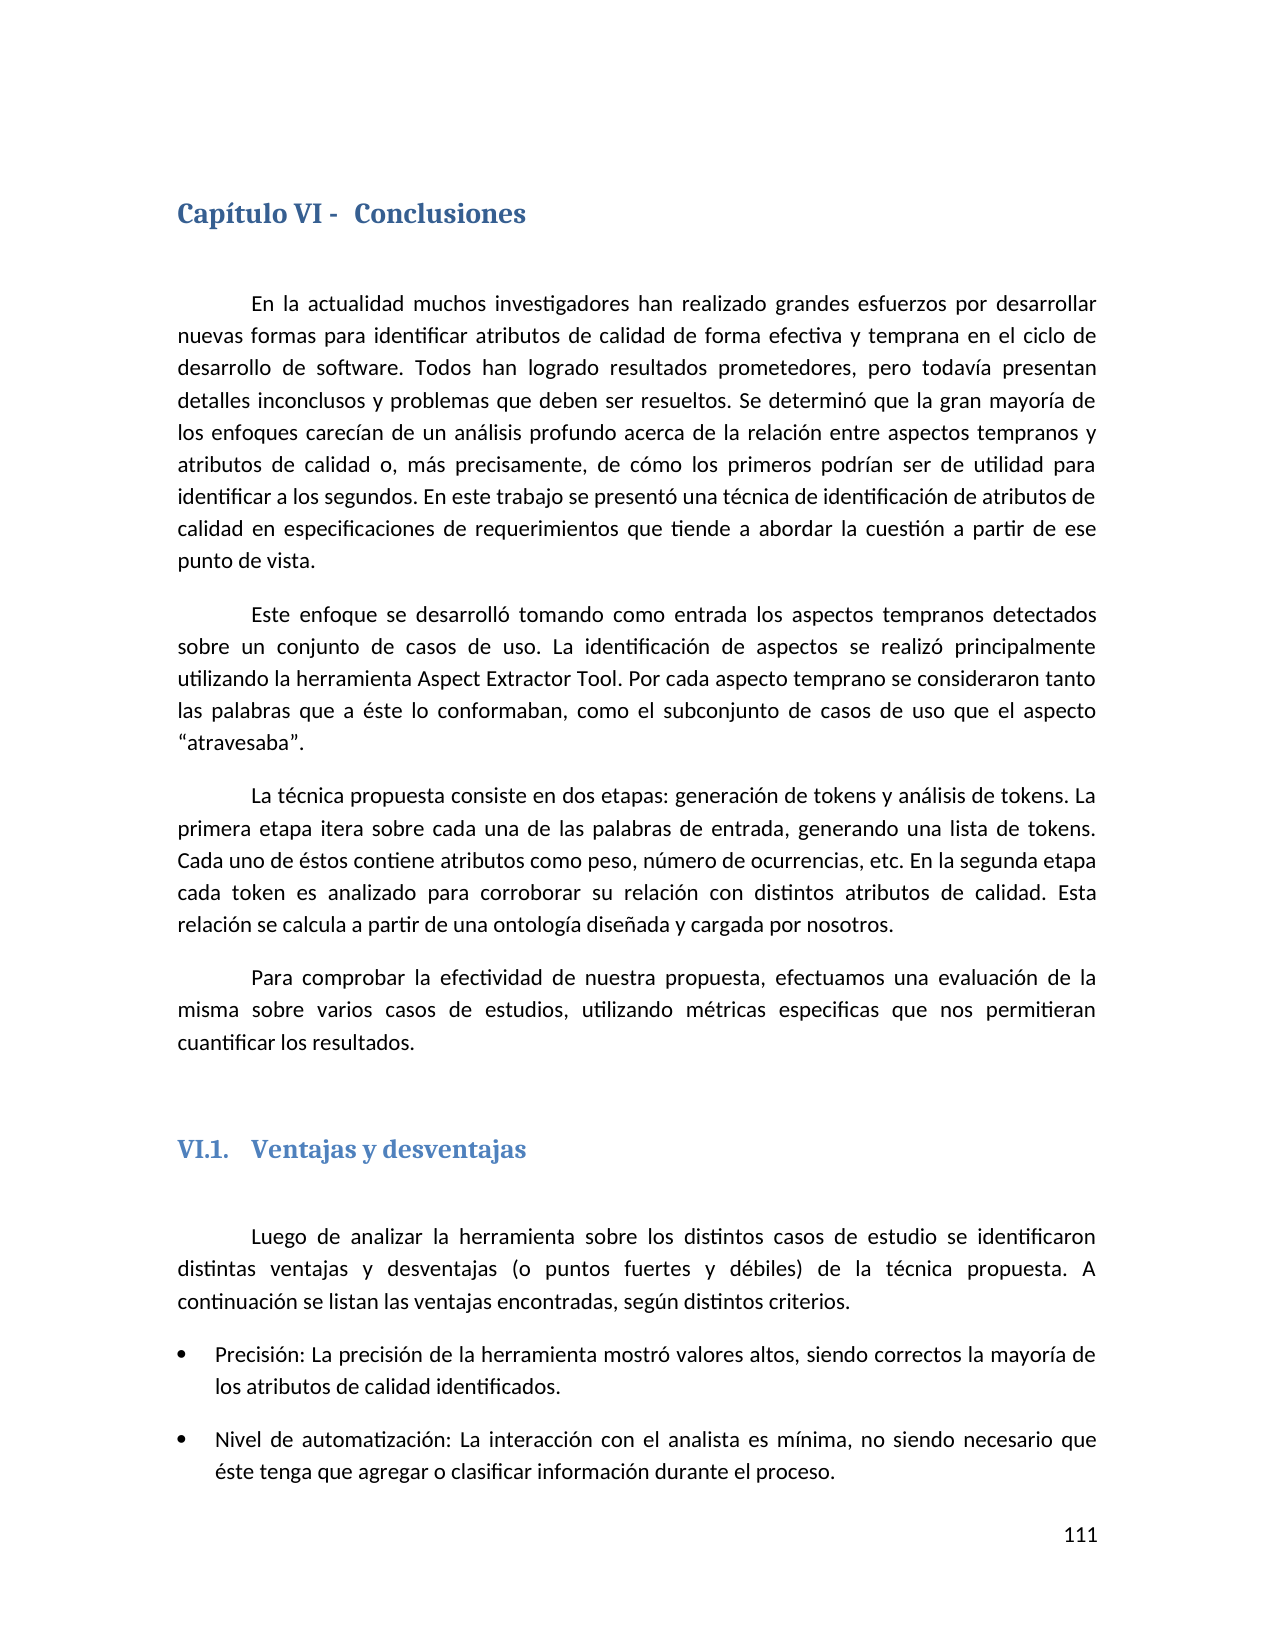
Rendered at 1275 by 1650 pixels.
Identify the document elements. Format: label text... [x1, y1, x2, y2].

list Nivel de automatización: La interacción con el analista es mínima, no siendo necesario que éste tenga que agregar o clasificar información durante el proceso. [177, 1425, 1098, 1485]
text En la actualidad muchos investigadores han realizado grandes esfuerzos por desarrollar nuevas formas para identificar atributos de calidad de forma efectiva y temprana en el ciclo de desarrollo de software. Todos han logrado resultados prometedores, pero todavía presentan detalles inconclusos y problemas que deben ser resueltos. Se determinó que la gran mayoría de los enfoques carecían de un análisis profundo acerca de la relación entre aspectos tempranos y atributos de calidad o, más precisamente, de cómo los primeros podrían ser de utilidad para identificar a los segundos. En este trabajo se presentó una técnica de identificación de atributos de calidad en especificaciones de requerimientos que tiende a abordar la cuestión a partir de ese punto de vista. [177, 289, 1098, 575]
subtitle Conclusiones [177, 198, 1098, 231]
text La técnica propuesta consiste en dos etapas: generación de tokens y análisis de tokens. La primera etapa itera sobre cada una de las palabras de entrada, generando una lista de tokens. Cada uno de éstos contiene atributos como peso, número de ocurrencias, etc. En la segunda etapa cada token es analizado para corroborar su relación con distintos atributos de calidad. Esta relación se calcula a partir de una ontología diseñada y cargada por nosotros. [177, 781, 1098, 938]
text Luego de analizar la herramienta sobre los distintos casos de estudio se identificaron distintas ventajas y desventajas (o puntos fuertes y débiles) de la técnica propuesta. A continuación se listan las ventajas encontradas, según distintos criterios. [177, 1222, 1098, 1315]
subtitle Ventajas y desventajas [177, 1134, 1098, 1165]
text Para comprobar la efectividad de nuestra propuesta, efectuamos una evaluación de la misma sobre varios casos de estudios, utilizando métricas especificas que nos permitieran cuantificar los resultados. [177, 963, 1098, 1056]
text Este enfoque se desarrolló tomando como entrada los aspectos tempranos detectados sobre un conjunto de casos de uso. La identificación de aspectos se realizó principalmente utilizando la herramienta Aspect Extractor Tool. Por cada aspecto temprano se consideraron tanto las palabras que a éste lo conformaban, como el subconjunto de casos de uso que el aspecto “atravesaba”. [177, 600, 1098, 756]
list Precisión: La precisión de la herramienta mostró valores altos, siendo correctos la mayoría de los atributos de calidad identificados. [177, 1340, 1098, 1400]
